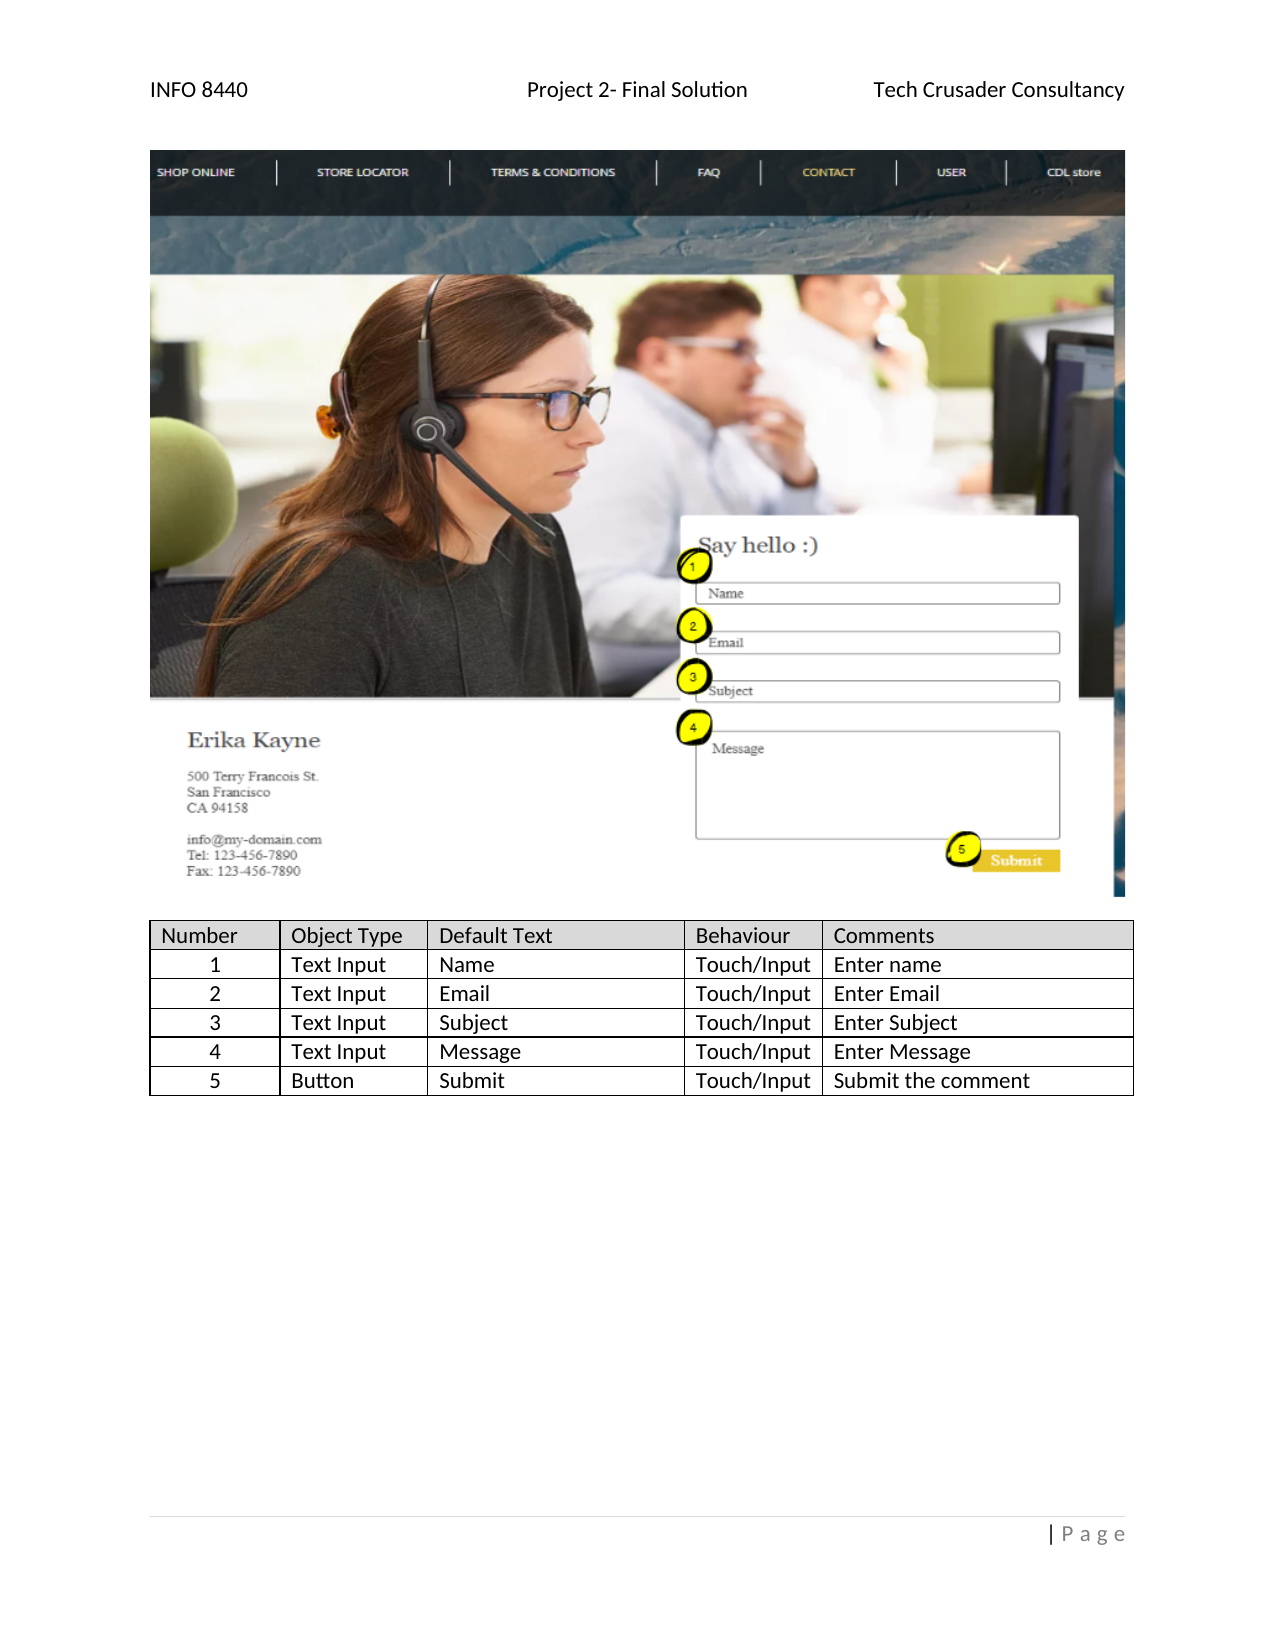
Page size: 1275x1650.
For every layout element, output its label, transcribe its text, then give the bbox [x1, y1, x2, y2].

table_cell 5 [151, 1067, 279, 1094]
table_cell Message [428, 1038, 684, 1066]
table_cell Submit the comment [823, 1067, 1133, 1094]
table_cell 4 [151, 1038, 279, 1066]
table_header Comments [823, 921, 1133, 949]
table_cell Touch/Input [685, 1067, 822, 1094]
table_cell Touch/Input [685, 1038, 822, 1066]
table_cell Email [428, 979, 684, 1007]
table_cell Touch/Input [685, 950, 822, 978]
table_cell Enter Subject [823, 1009, 1133, 1036]
table_cell Submit [428, 1067, 684, 1094]
table_header Object Type [281, 921, 427, 949]
table_cell Text Input [281, 1009, 427, 1036]
table_cell 3 [151, 1009, 279, 1036]
table_cell Text Input [281, 1038, 427, 1066]
table_cell Enter name [823, 950, 1133, 978]
table_header Default Text [428, 921, 684, 949]
table_cell 2 [151, 979, 279, 1007]
table_cell Touch/Input [685, 979, 822, 1007]
table_cell Text Input [281, 979, 427, 1007]
table_cell Subject [428, 1009, 684, 1036]
table_cell Text Input [281, 950, 427, 978]
table_cell Name [428, 950, 684, 978]
table_header Behaviour [685, 921, 822, 949]
table_header Number [151, 921, 279, 949]
picture [150, 150, 1125, 902]
table_cell Button [281, 1067, 427, 1094]
table_cell Enter Message [823, 1038, 1133, 1066]
table_cell 1 [151, 950, 279, 978]
table_cell Enter Email [823, 979, 1133, 1007]
table_cell Touch/Input [685, 1009, 822, 1036]
